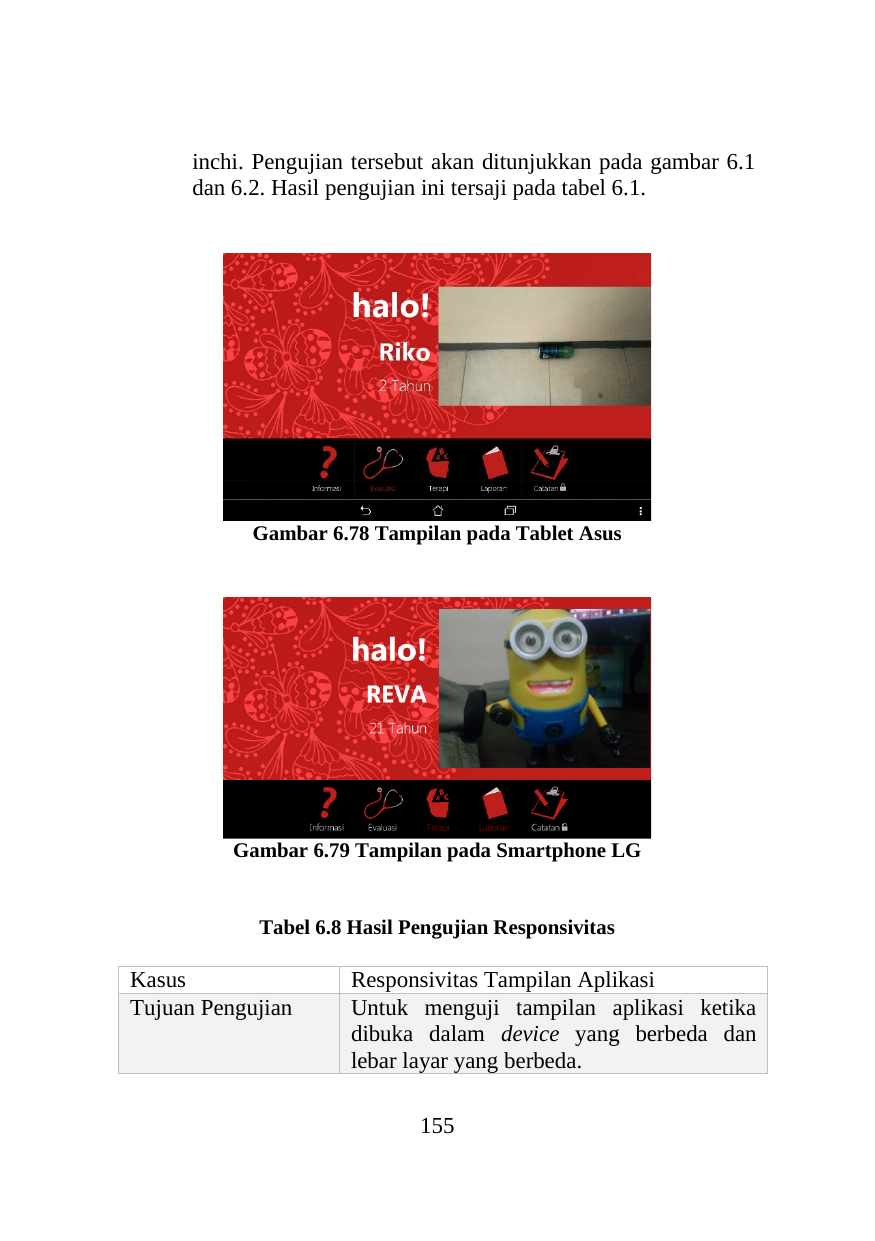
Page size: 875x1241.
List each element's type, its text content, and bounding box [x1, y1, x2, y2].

picture [223, 597, 652, 839]
table_header Responsivitas Tampilan Aplikasi [340, 967, 767, 993]
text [192, 148, 756, 200]
table_header Kasus [119, 967, 339, 993]
table_cell Untuk menguji tampilan aplikasi ketika dibuka dalam device yang berbeda dan lebar layar yang berbeda. [340, 994, 767, 1073]
table_cell Tujuan Pengujian [119, 994, 339, 1073]
picture [223, 253, 652, 521]
